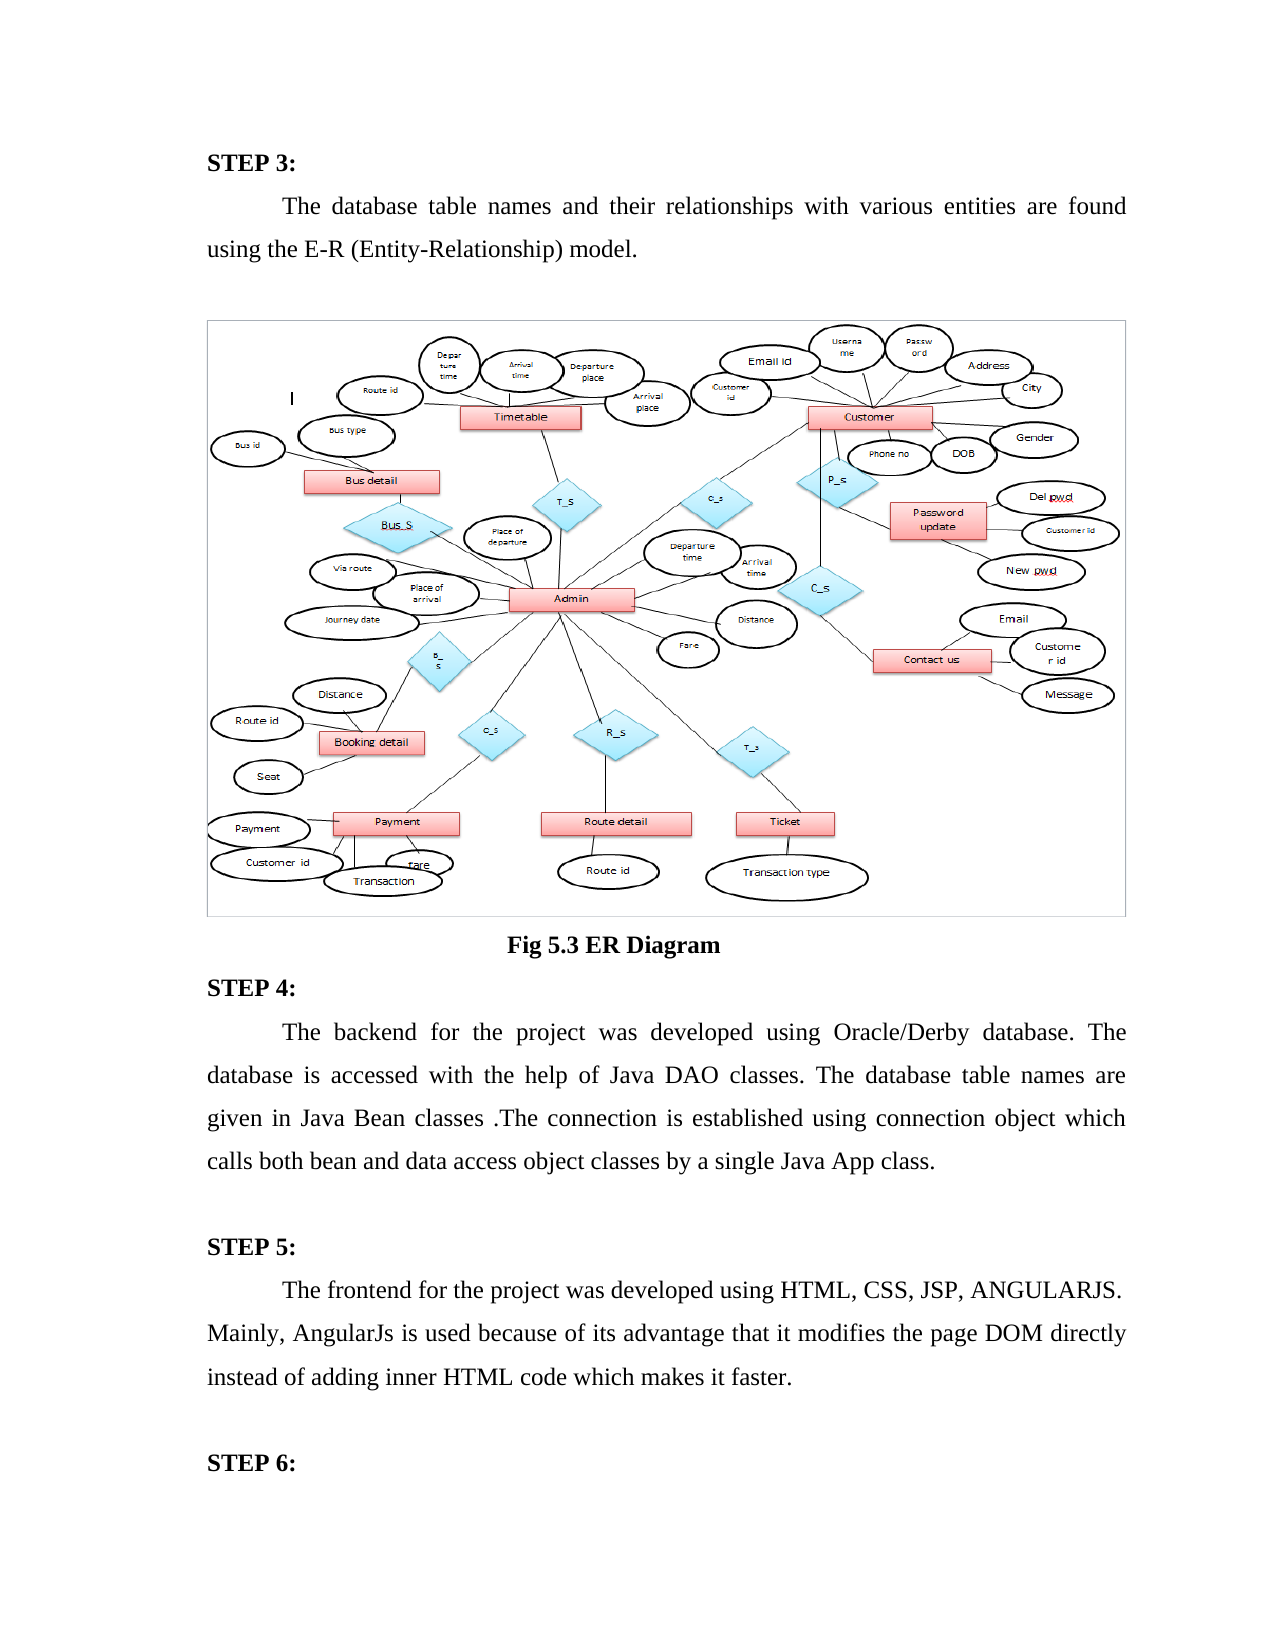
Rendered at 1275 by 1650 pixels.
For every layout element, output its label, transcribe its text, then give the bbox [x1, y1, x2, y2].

text STEP 3: [207, 148, 1127, 176]
text Mainly, AngularJs is used because of its advantage that it modifies the page DOM directly instead of adding inner HTML code which makes it faster. [207, 1318, 1127, 1390]
text The frontend for the project was developed using HTML, CSS, JSP, ANGULARJS. [207, 1275, 1127, 1304]
text Fig 5.3 ER Diagram [207, 930, 1127, 959]
picture [206, 320, 1127, 917]
text STEP 5: [207, 1232, 1127, 1261]
text The backend for the project was developed using Oracle/Derby database. The database is accessed with the help of Java DAO classes. The database table names are given in Java Bean classes .The connection is established using connection object which calls both bean and data access object classes by a single Java App class. [207, 1017, 1127, 1175]
text STEP 4: [207, 973, 1127, 1002]
text The database table names and their relationships with various entities are found using the E-R (Entity-Relationship) model. [207, 191, 1127, 263]
text STEP 6: [207, 1448, 1127, 1477]
